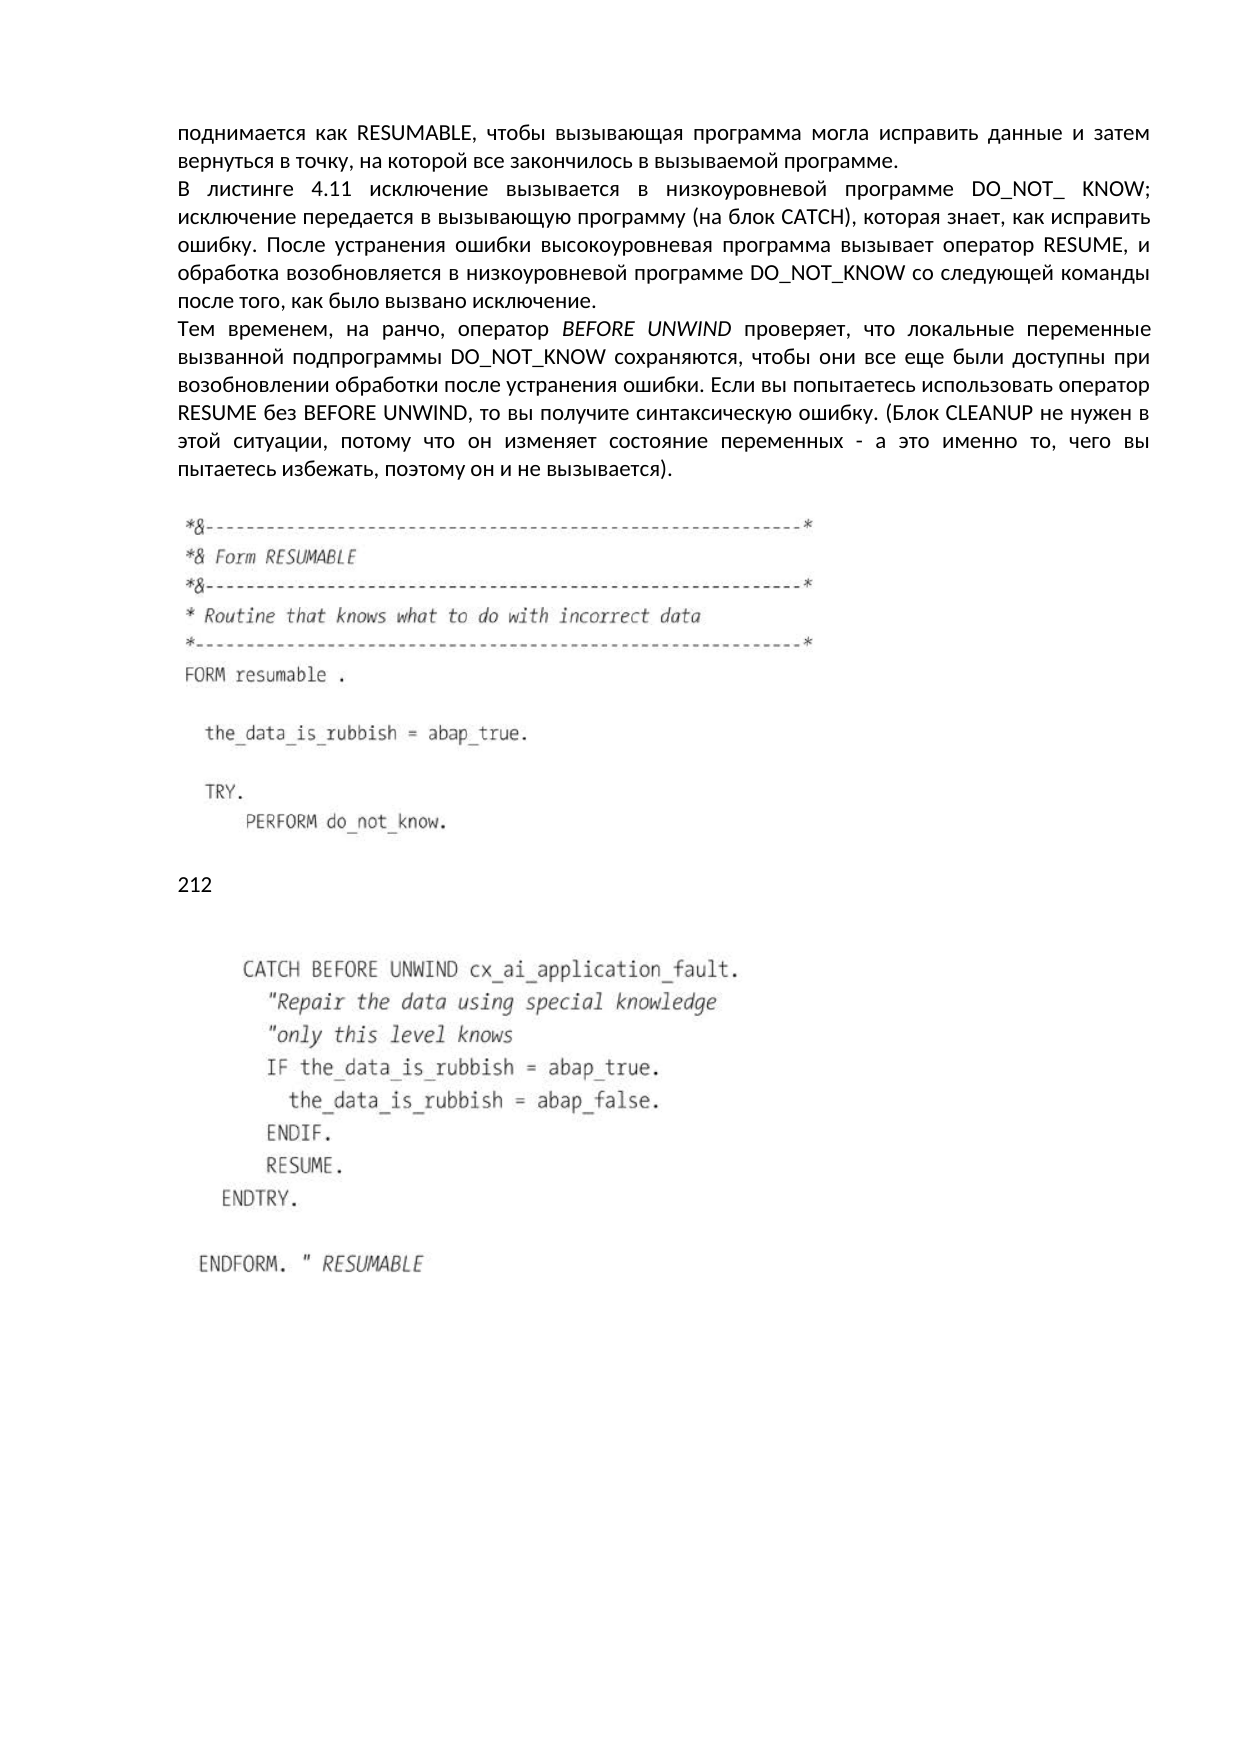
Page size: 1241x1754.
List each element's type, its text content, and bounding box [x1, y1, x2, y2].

text В листинге 4.11 исключение вызывается в низкоуровневой программе DO_NOT_ KNOW; исключение передается в вызывающую программу (на блок CATCH), которая знает, как исправить ошибку. После устранения ошибки высокоуровневая программа вызывает оператор RESUME, и обработка возобновляется в низкоуровневой программе DO_NOT_KNOW со следующей команды после того, как было вызвано исключение. [177, 174, 1152, 314]
picture [177, 510, 824, 842]
text Тем временем, на ранчо, оператор BEFORE UNWIND проверяет, что локальные переменные вызванной подпрограммы DO_NOT_KNOW сохраняются, чтобы они все еще были доступны при возобновлении обработки после устранения ошибки. Если вы попытаетесь использовать оператор RESUME без BEFORE UNWIND, то вы получите синтаксическую ошибку. (Блок CLEANUP не нужен в этой ситуации, потому что он изменяет состояние переменных - а это именно то, чего вы пытаетесь избежать, поэтому он и не вызывается). [177, 314, 1152, 482]
picture [177, 926, 757, 1281]
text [177, 118, 1152, 174]
text 212 [177, 870, 1152, 898]
